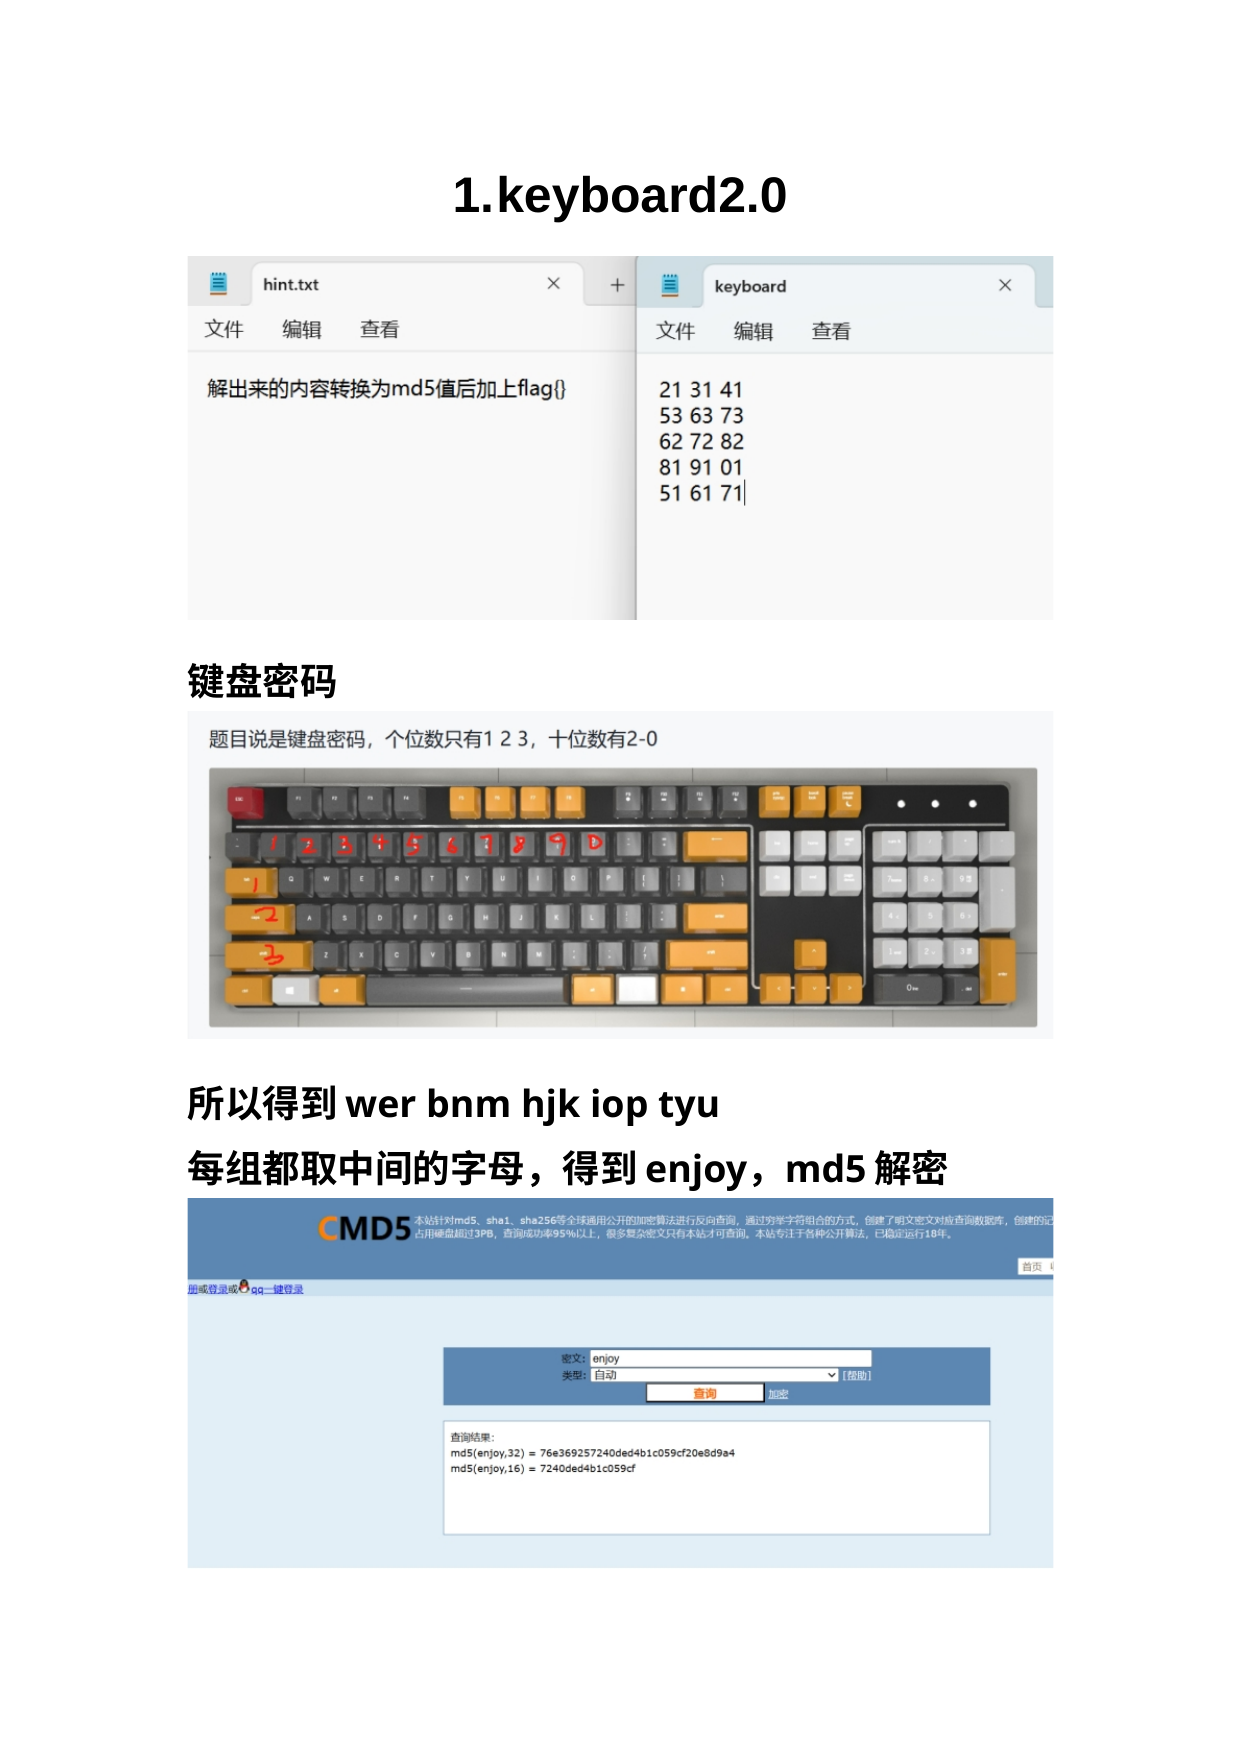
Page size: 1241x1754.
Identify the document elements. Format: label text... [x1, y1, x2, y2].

subtitle keyboard2.0 [187, 162, 1053, 227]
picture [187, 1198, 1054, 1569]
picture [187, 711, 1054, 1040]
picture [187, 256, 1054, 620]
text 每组都取中间的字母，得到enjoy，md5解密 [187, 1134, 1053, 1198]
text 所以得到wer bnm hjk iop tyu [187, 1069, 1053, 1134]
text 键盘密码 [187, 646, 1053, 711]
